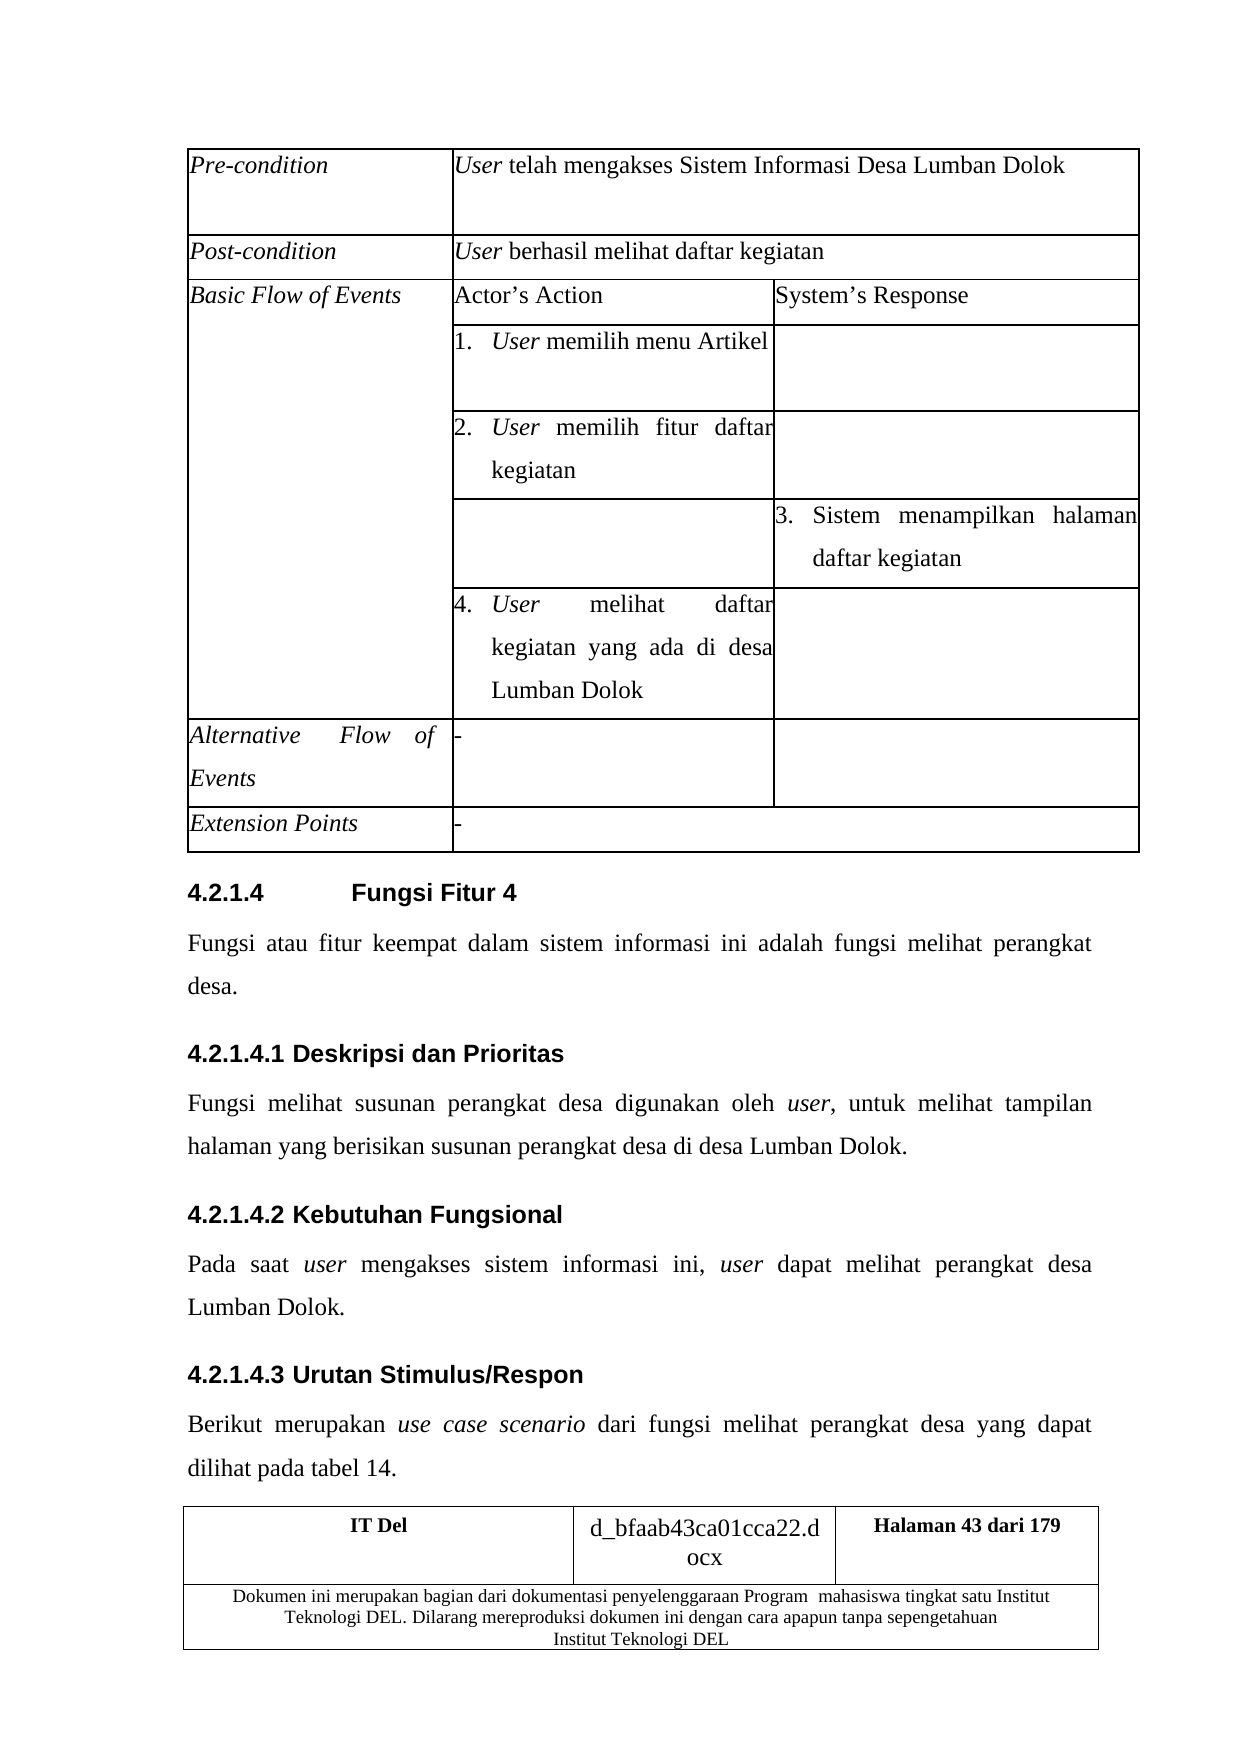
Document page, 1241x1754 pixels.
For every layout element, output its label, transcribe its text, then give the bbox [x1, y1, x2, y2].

table_cell User berhasil melihat daftar kegiatan [454, 236, 1138, 279]
table_cell User memilih fitur daftar kegiatan [454, 412, 773, 498]
table_cell Extension Points [189, 808, 452, 851]
table_cell [775, 412, 1138, 498]
subtitle Fungsi Fitur 4 [187, 878, 1092, 907]
table_cell User telah mengakses Sistem Informasi Desa Lumban Dolok [454, 150, 1138, 234]
table_cell - [454, 808, 1138, 851]
subtitle Urutan Stimulus/Respon [187, 1360, 1092, 1389]
table_cell [454, 500, 773, 587]
table_cell [775, 589, 1138, 718]
table_cell System’s Response [775, 280, 1138, 324]
table_cell - [454, 720, 773, 806]
table_cell [775, 326, 1138, 410]
subtitle Kebutuhan Fungsional [187, 1199, 1092, 1228]
text Fungsi atau fitur keempat dalam sistem informasi ini adalah fungsi melihat perangkat desa. [187, 928, 1092, 999]
subtitle Deskripsi dan Prioritas [187, 1039, 1092, 1068]
table_cell Sistem menampilkan halaman daftar kegiatan [775, 500, 1138, 587]
table_cell Actor’s Action [454, 280, 773, 324]
table_cell Post-condition [189, 236, 452, 279]
table_cell [775, 720, 1138, 806]
table_cell User melihat daftar kegiatan yang ada di desa Lumban Dolok [454, 589, 773, 718]
table_cell Pre-condition [189, 150, 452, 234]
text Fungsi melihat susunan perangkat desa digunakan oleh user, untuk melihat tampilan halaman yang berisikan susunan perangkat desa di desa Lumban Dolok. [187, 1088, 1092, 1160]
table_cell Alternative Flow of Events [189, 720, 452, 806]
text Berikut merupakan use case scenario dari fungsi melihat perangkat desa yang dapat dilihat pada tabel 14. [187, 1409, 1092, 1481]
table_cell User memilih menu Artikel [454, 326, 773, 410]
table_cell Basic Flow of Events [189, 280, 452, 718]
text Pada saat user mengakses sistem informasi ini, user dapat melihat perangkat desa Lumban Dolok. [187, 1249, 1092, 1321]
